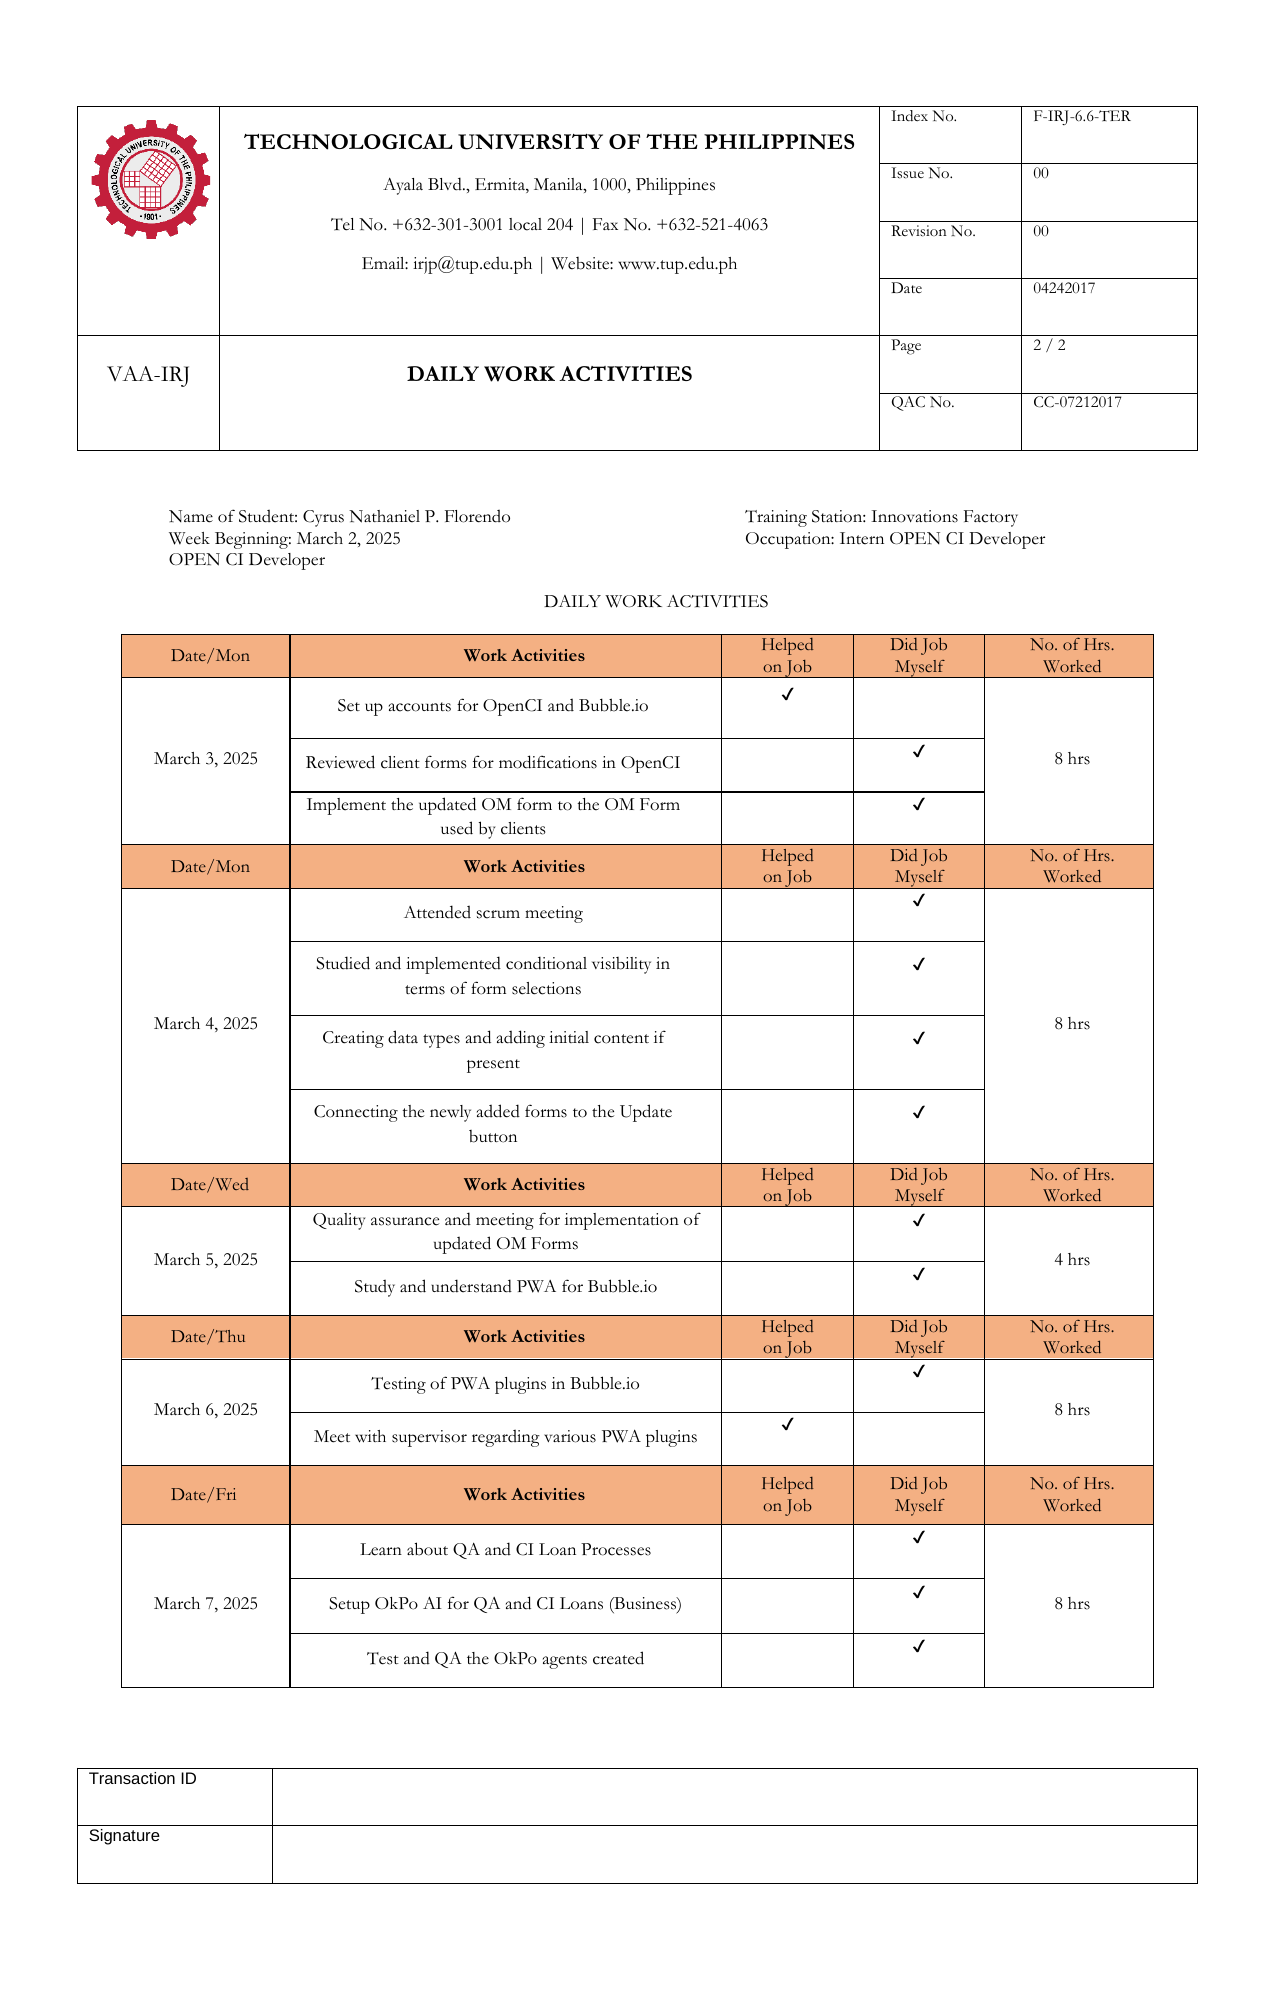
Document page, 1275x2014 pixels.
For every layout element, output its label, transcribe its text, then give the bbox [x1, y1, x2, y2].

table_cell Reviewed client forms for modifications in OpenCI [291, 739, 721, 791]
table_cell Setup OkPo AI for QA and CI Loans (Business) [291, 1579, 721, 1633]
table_cell Work Activities [291, 845, 721, 888]
table_cell ✔ [854, 1262, 984, 1315]
table_cell Attended scrum meeting [291, 889, 721, 941]
table_cell March 7, 2025 [122, 1525, 289, 1687]
table_cell Date/Mon [122, 845, 289, 888]
table_cell No. of Hrs. Worked [985, 1316, 1153, 1358]
table_cell Helped on Job [722, 1316, 853, 1358]
table_cell Meet with supervisor regarding various PWA plugins [291, 1413, 721, 1464]
table_header No. of Hrs. Worked [985, 635, 1153, 677]
table_cell Work Activities [291, 1316, 721, 1358]
table_cell 4 hrs [985, 1207, 1153, 1315]
table_cell 8 hrs [985, 1525, 1153, 1687]
table_cell Work Activities [291, 1164, 721, 1206]
table_cell March 3, 2025 [122, 678, 289, 844]
table_cell Testing of PWA plugins in Bubble.io [291, 1360, 721, 1412]
table_cell ✔ [854, 1525, 984, 1578]
table_cell Connecting the newly added forms to the Update button [291, 1090, 721, 1163]
table_cell Did Job Myself [854, 1164, 984, 1206]
table_cell Implement the updated OM form to the OM Form used by clients [291, 793, 721, 844]
table_cell March 4, 2025 [122, 889, 289, 1163]
table_cell [722, 1360, 853, 1412]
table_cell No. of Hrs. Worked [985, 845, 1153, 888]
table_cell ✔ [854, 793, 984, 844]
table_cell Date/Fri [122, 1466, 289, 1524]
table_cell ✔ [854, 1634, 984, 1687]
picture [91, 120, 210, 239]
table_cell March 5, 2025 [122, 1207, 289, 1315]
table_cell Quality assurance and meeting for implementation of updated OM Forms [291, 1207, 721, 1261]
table_cell Studied and implemented conditional visibility in terms of form selections [291, 942, 721, 1015]
table_cell [722, 1016, 853, 1089]
table_cell ✔ [854, 942, 984, 1015]
table_cell [722, 942, 853, 1015]
table_cell ✔ [854, 739, 984, 791]
table_cell [722, 1579, 853, 1633]
text Name of Student: Cyrus Nathaniel P. Florendo Training Station: Innovations Factory [150, 507, 1125, 528]
table_cell 8 hrs [985, 889, 1153, 1163]
table_cell No. of Hrs. Worked [985, 1164, 1153, 1206]
text Week Beginning: March 2, 2025 Occupation: Intern OPEN CI Developer [169, 528, 1125, 549]
table_cell ✔ [854, 1360, 984, 1412]
table_cell [722, 1634, 853, 1687]
table_cell [722, 739, 853, 791]
table_cell ✔ [854, 1207, 984, 1261]
table_cell ✔ [722, 1413, 853, 1464]
table_cell [722, 1090, 853, 1163]
text OPEN CI Developer [169, 549, 1125, 570]
table_cell Did Job Myself [854, 1466, 984, 1524]
text DAILY WORK ACTIVITIES [187, 591, 1125, 612]
table_header Did Job Myself [854, 635, 984, 677]
table_cell Learn about QA and CI Loan Processes [291, 1525, 721, 1578]
table_cell Date/Thu [122, 1316, 289, 1358]
table_cell 8 hrs [985, 678, 1153, 844]
table_cell Date/Wed [122, 1164, 289, 1206]
table_cell Work Activities [291, 1466, 721, 1524]
table_cell Helped on Job [722, 845, 853, 888]
table_cell 8 hrs [985, 1360, 1153, 1464]
table_cell [722, 1262, 853, 1315]
table_cell ✔ [854, 1016, 984, 1089]
table_cell Test and QA the OkPo agents created [291, 1634, 721, 1687]
table_cell [722, 793, 853, 844]
table_cell [722, 1207, 853, 1261]
table_cell Study and understand PWA for Bubble.io [291, 1262, 721, 1315]
table_header Work Activities [291, 635, 721, 677]
table_cell Did Job Myself [854, 845, 984, 888]
table_cell March 6, 2025 [122, 1360, 289, 1464]
table_cell [722, 1525, 853, 1578]
table_cell ✔ [854, 1579, 984, 1633]
table_cell Helped on Job [722, 1164, 853, 1206]
table_cell ✔ [722, 678, 853, 738]
table_header Helped on Job [722, 635, 853, 677]
table_cell [854, 1413, 984, 1464]
table_cell Creating data types and adding initial content if present [291, 1016, 721, 1089]
table_cell No. of Hrs. Worked [985, 1466, 1153, 1524]
table_cell Set up accounts for OpenCI and Bubble.io [291, 678, 721, 738]
table_cell Helped on Job [722, 1466, 853, 1524]
table_cell ✔ [854, 1090, 984, 1163]
table_cell [722, 889, 853, 941]
table_cell [854, 678, 984, 738]
table_cell Did Job Myself [854, 1316, 984, 1358]
table_header Date/Mon [122, 635, 289, 677]
table_cell ✔ [854, 889, 984, 941]
